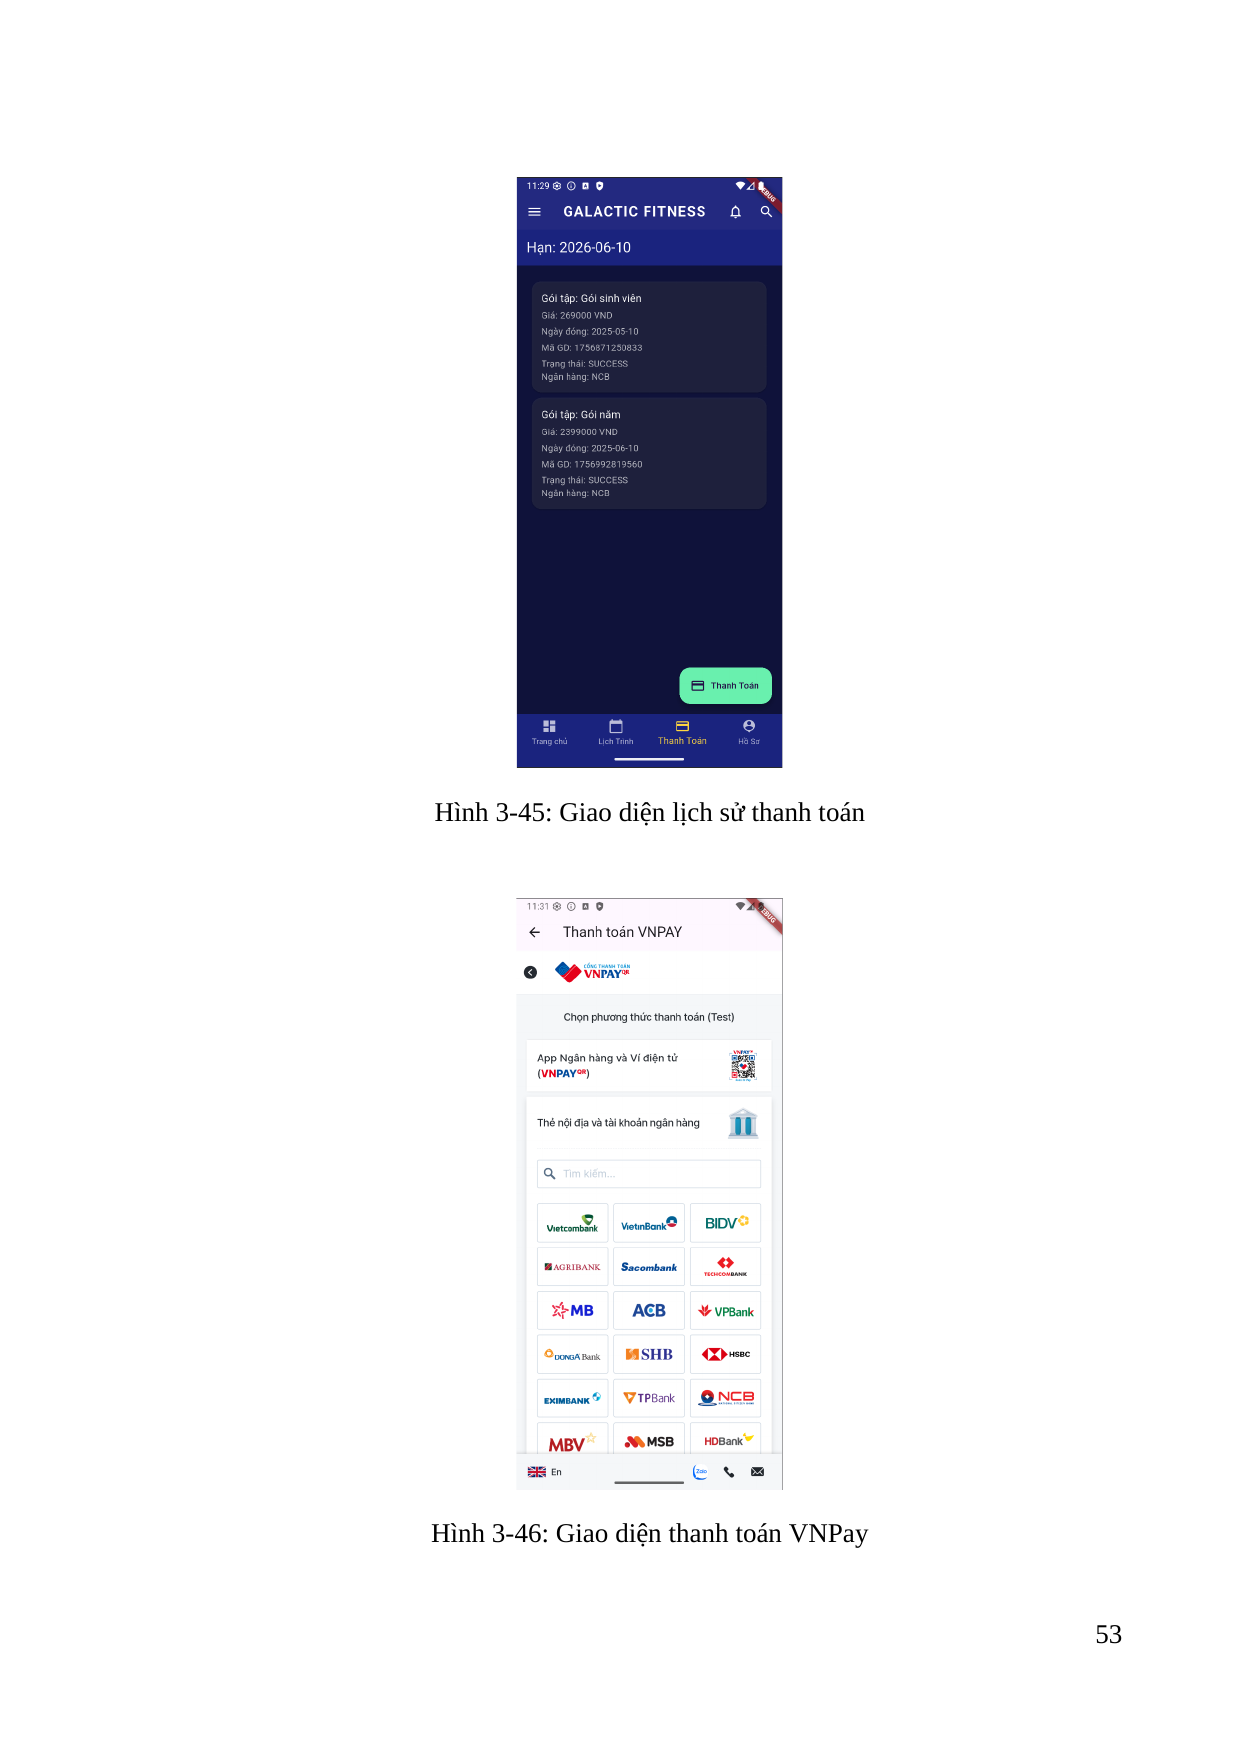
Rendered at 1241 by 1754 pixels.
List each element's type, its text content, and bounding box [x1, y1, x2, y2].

picture [516, 177, 783, 768]
picture [516, 898, 783, 1490]
